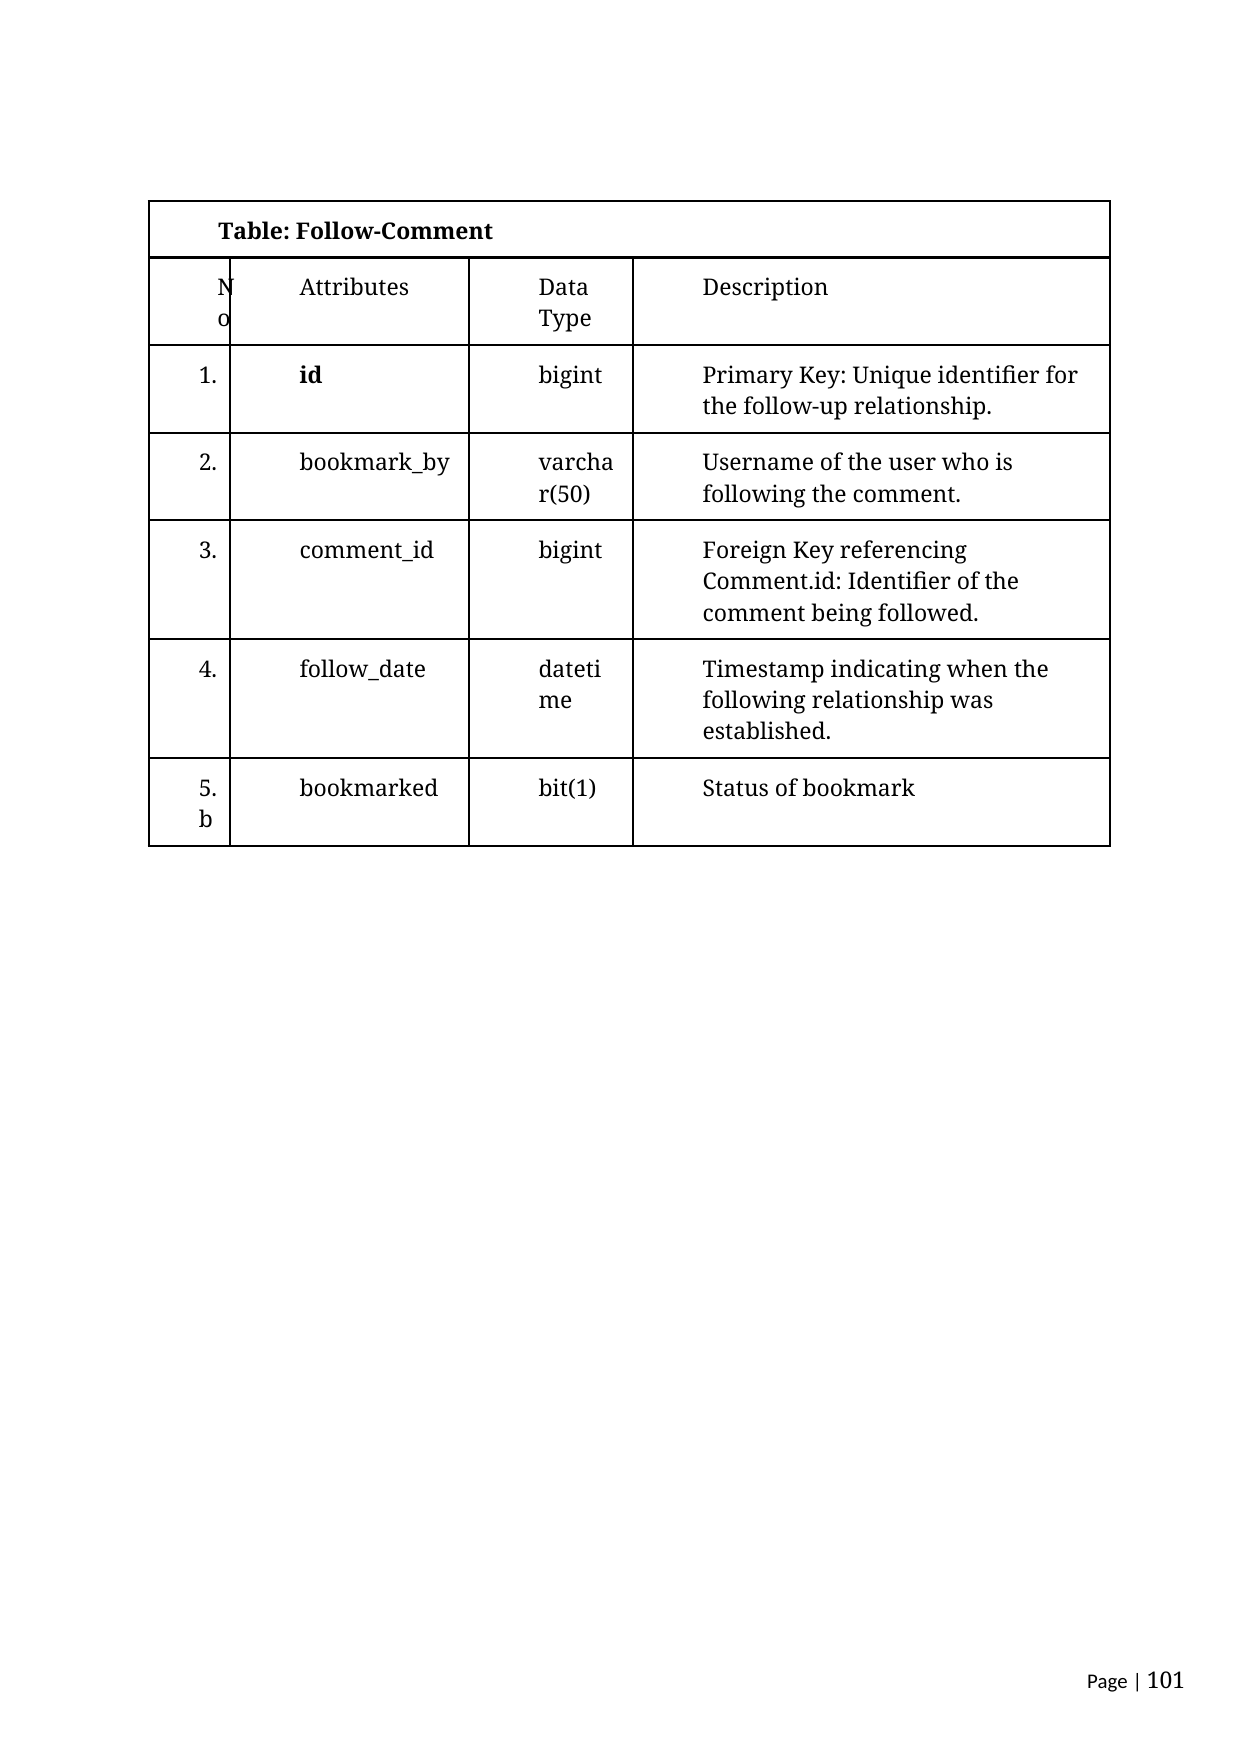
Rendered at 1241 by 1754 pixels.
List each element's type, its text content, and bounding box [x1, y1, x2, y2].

table_cell [150, 346, 229, 432]
table_cell b [150, 759, 229, 844]
table_cell bookmarked [231, 759, 468, 844]
table_cell bigint [470, 346, 632, 432]
table_cell datetime [470, 640, 632, 757]
table_cell comment_id [231, 521, 468, 638]
table_cell bit(1) [470, 759, 632, 844]
table_cell id [231, 346, 468, 432]
table_cell bookmark_by [231, 434, 468, 519]
table_cell Username of the user who is following the comment. [634, 434, 1109, 519]
table_cell Data Type [470, 259, 632, 344]
table_header Table: Follow-Comment [150, 202, 1109, 256]
table_cell [150, 521, 229, 638]
table_cell Description [634, 259, 1109, 344]
table_cell Primary Key: Unique identifier for the follow-up relationship. [634, 346, 1109, 432]
table_cell Attributes [231, 259, 468, 344]
table_cell [150, 434, 229, 519]
table_cell Status of bookmark [634, 759, 1109, 844]
table_cell follow_date [231, 640, 468, 757]
table_cell varchar(50) [470, 434, 632, 519]
table_cell Timestamp indicating when the following relationship was established. [634, 640, 1109, 757]
table_cell [150, 640, 229, 757]
table_cell No [150, 259, 229, 344]
table_cell Foreign Key referencing Comment.id: Identifier of the comment being followed. [634, 521, 1109, 638]
table_cell bigint [470, 521, 632, 638]
